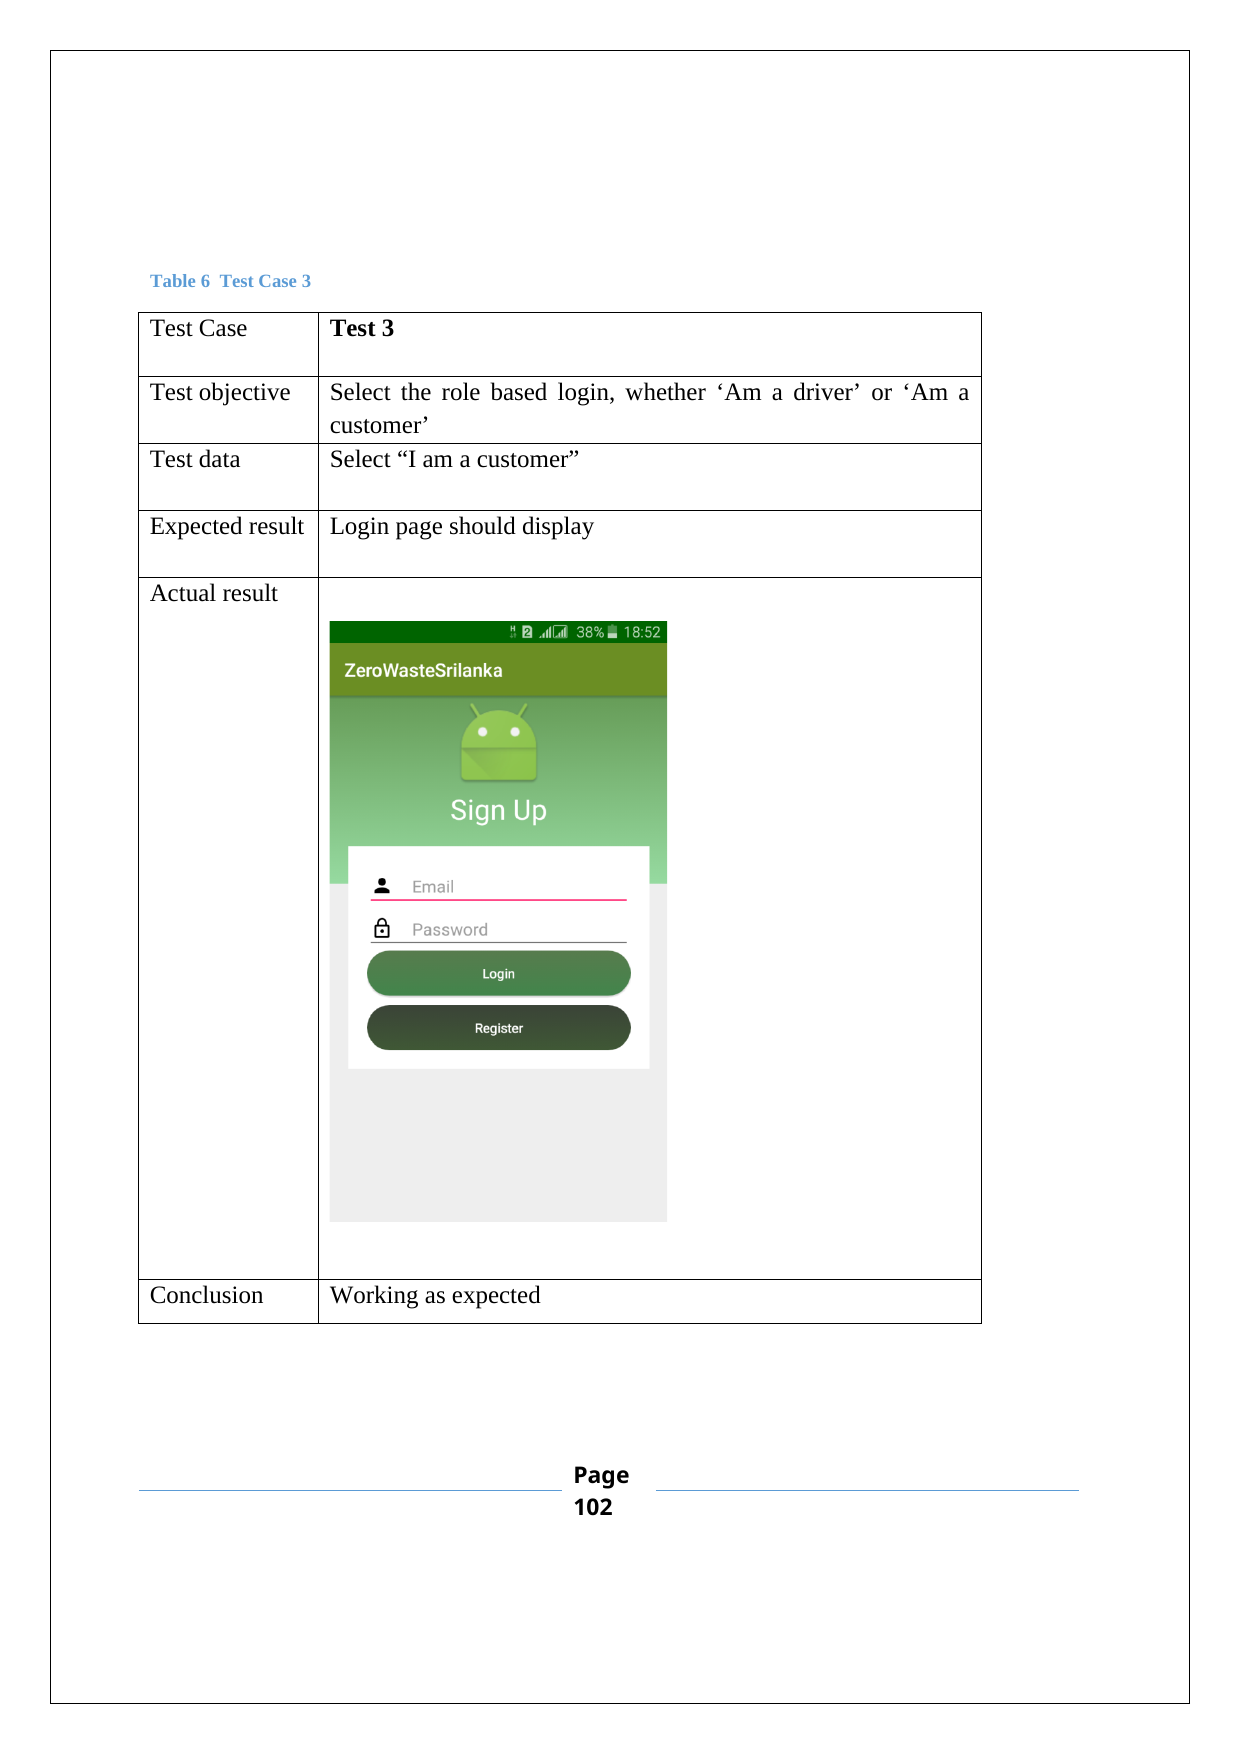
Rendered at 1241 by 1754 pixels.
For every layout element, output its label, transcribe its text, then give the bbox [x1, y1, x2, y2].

table_cell Working as expected [319, 1280, 981, 1323]
table_cell Expected result [139, 511, 318, 577]
table_header Test 3 [319, 313, 981, 376]
table_cell Test objective [139, 377, 318, 443]
text Table 6 Test Case 3 [150, 269, 1090, 291]
table_cell Actual result [139, 578, 318, 1279]
table_cell [319, 578, 981, 1279]
table_header Test Case [139, 313, 318, 376]
table_cell Select the role based login, whether ‘Am a driver’ or ‘Am a customer’ [319, 377, 981, 443]
table_cell Login page should display [319, 511, 981, 577]
table_cell Select “I am a customer” [319, 444, 981, 510]
table_cell Test data [139, 444, 318, 510]
table_cell Conclusion [139, 1280, 318, 1323]
picture [329, 621, 668, 1222]
